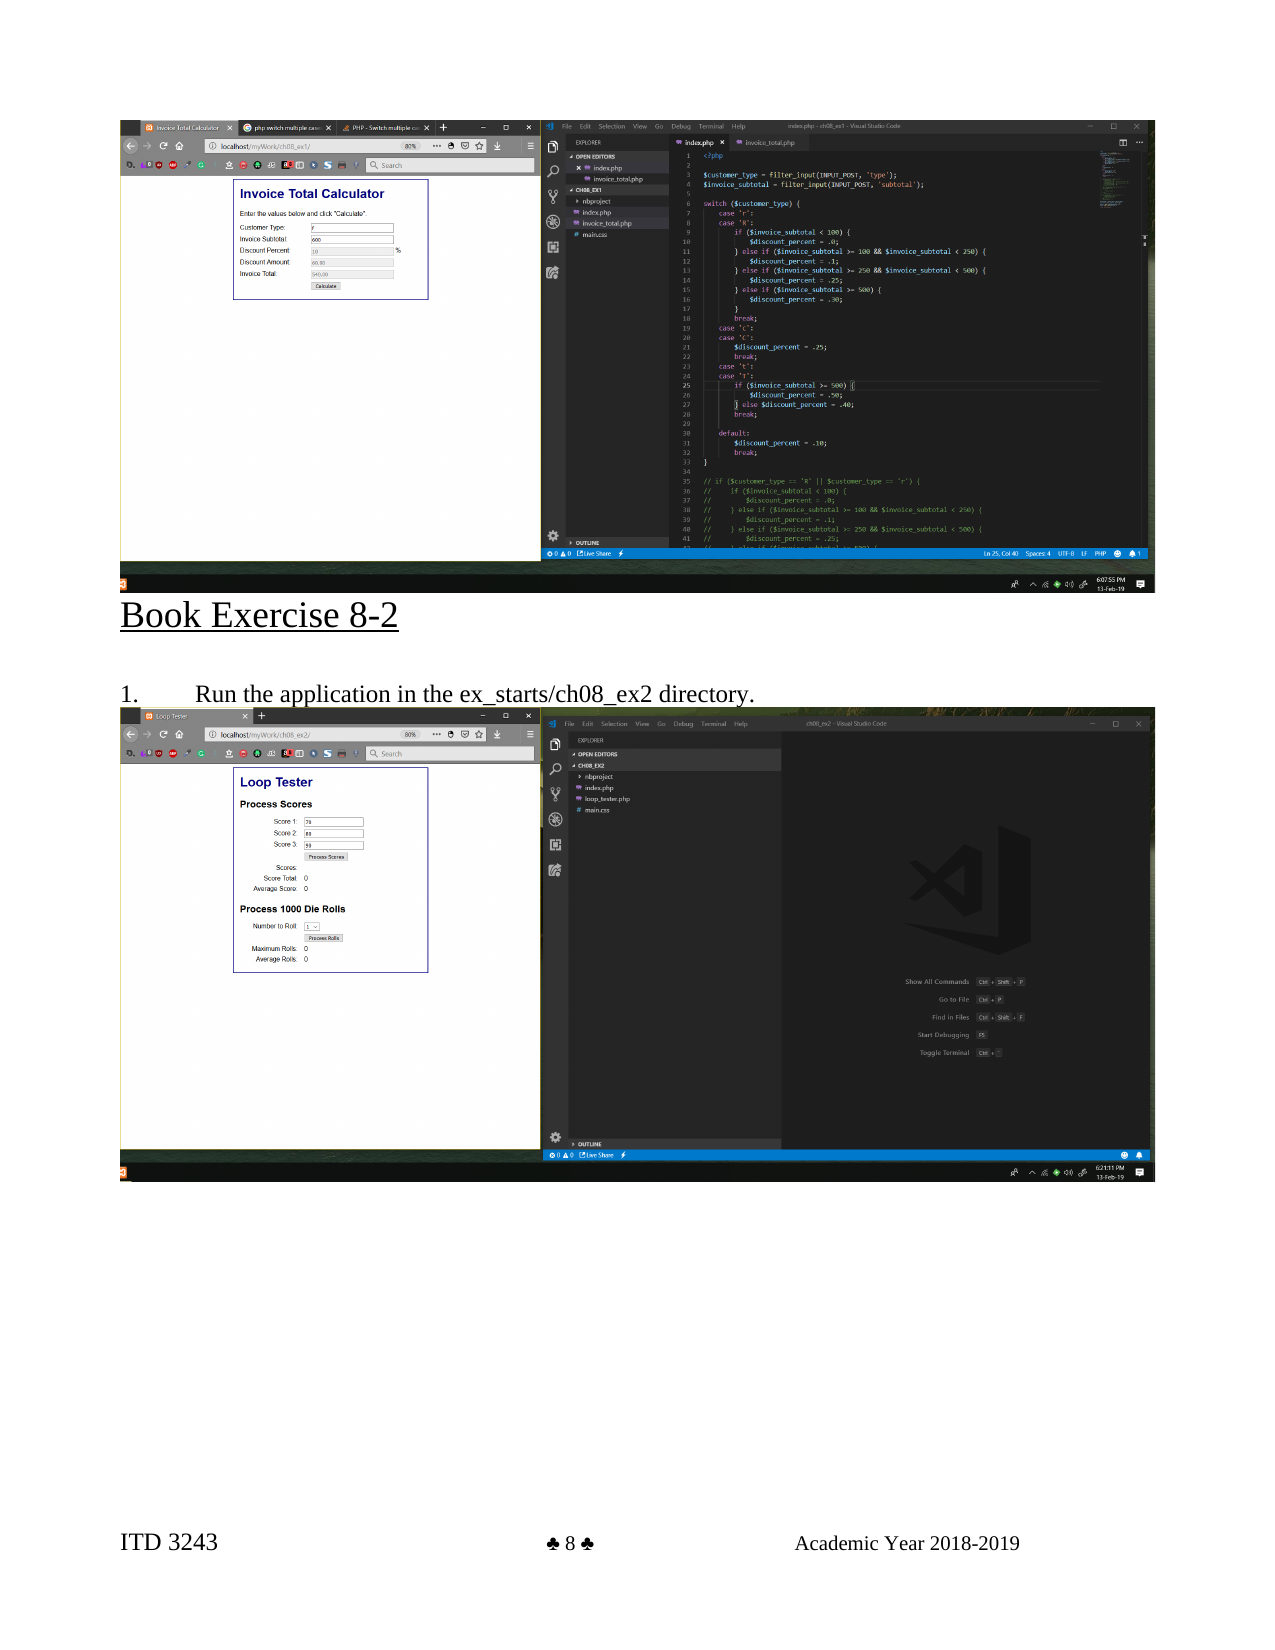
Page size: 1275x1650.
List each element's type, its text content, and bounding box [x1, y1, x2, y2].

text Book Exercise 8-2 [120, 593, 1155, 636]
text 1. Run the application in the ex_starts/ch08_ex2 directory. [120, 679, 1155, 707]
picture [120, 707, 1155, 1182]
picture [120, 120, 1155, 593]
